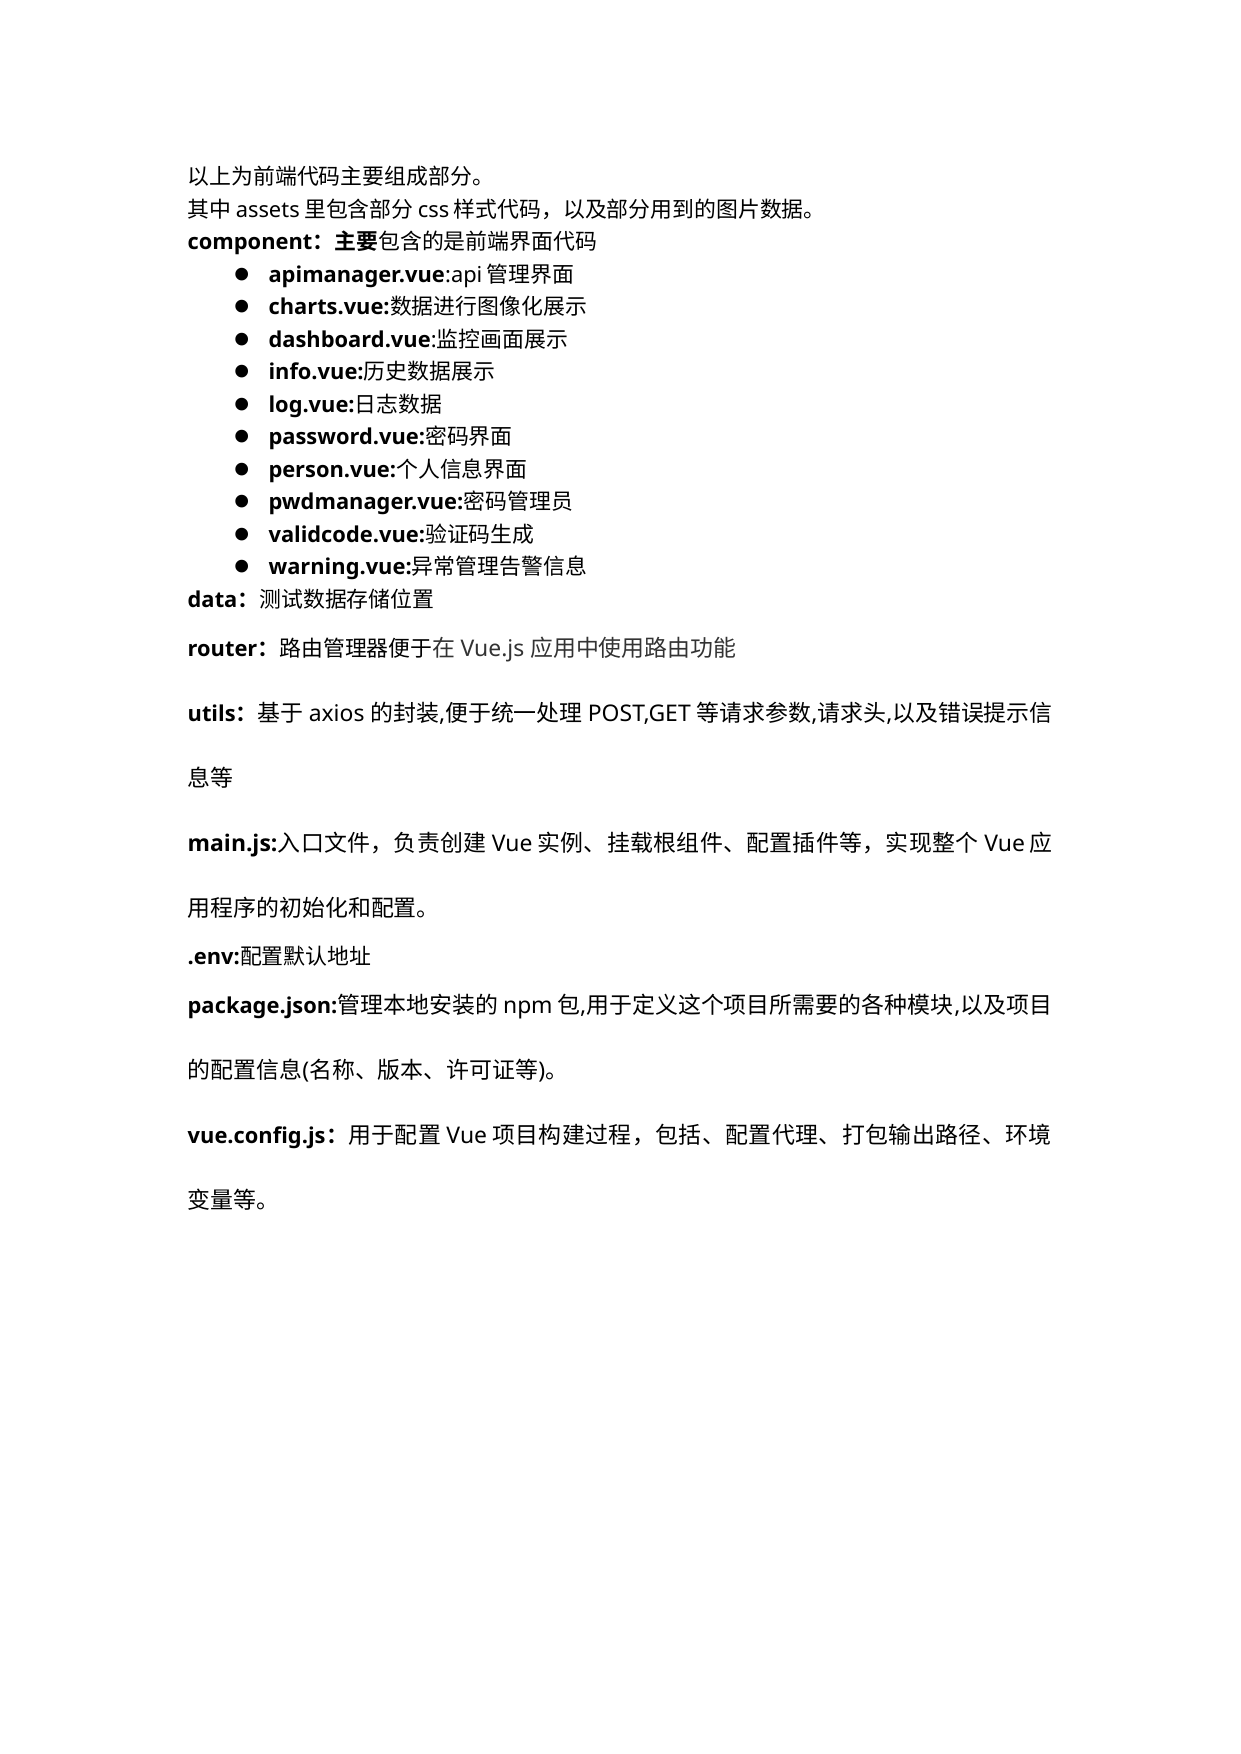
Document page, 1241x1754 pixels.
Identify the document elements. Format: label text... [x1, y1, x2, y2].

text component：主要包含的是前端界面代码 [187, 224, 1053, 256]
text data：测试数据存储位置 [187, 581, 1053, 614]
list dashboard.vue:监控画面展示 [233, 321, 1053, 354]
text vue.config.js：用于配置Vue项目构建过程，包括、配置代理、打包输出路径、环境变量等。 [187, 1101, 1053, 1231]
list warning.vue:异常管理告警信息 [233, 549, 1053, 581]
text router：路由管理器便于在 Vue.js 应用中使用路由功能 [187, 614, 1053, 679]
list person.vue:个人信息界面 [233, 451, 1053, 484]
list charts.vue:数据进行图像化展示 [233, 289, 1053, 321]
list log.vue:日志数据 [233, 386, 1053, 419]
text 其中assets里包含部分css样式代码，以及部分用到的图片数据。 [187, 191, 1053, 224]
text utils：基于 axios 的封装,便于统一处理 POST,GET 等请求参数,请求头,以及错误提示信息等 [187, 679, 1053, 809]
list apimanager.vue:api管理界面 [233, 256, 1053, 289]
list password.vue:密码界面 [233, 419, 1053, 451]
list validcode.vue:验证码生成 [233, 516, 1053, 549]
list pwdmanager.vue:密码管理员 [233, 484, 1053, 516]
text 以上为前端代码主要组成部分。 [187, 159, 1053, 191]
text main.js:入口文件，负责创建Vue实例、挂载根组件、配置插件等，实现整个Vue应用程序的初始化和配置。 [187, 809, 1053, 939]
list info.vue:历史数据展示 [233, 354, 1053, 386]
text package.json:管理本地安装的npm包,用于定义这个项目所需要的各种模块,以及项目的配置信息(名称、版本、许可证等)。 [187, 971, 1053, 1101]
text .env:配置默认地址 [187, 939, 1053, 971]
